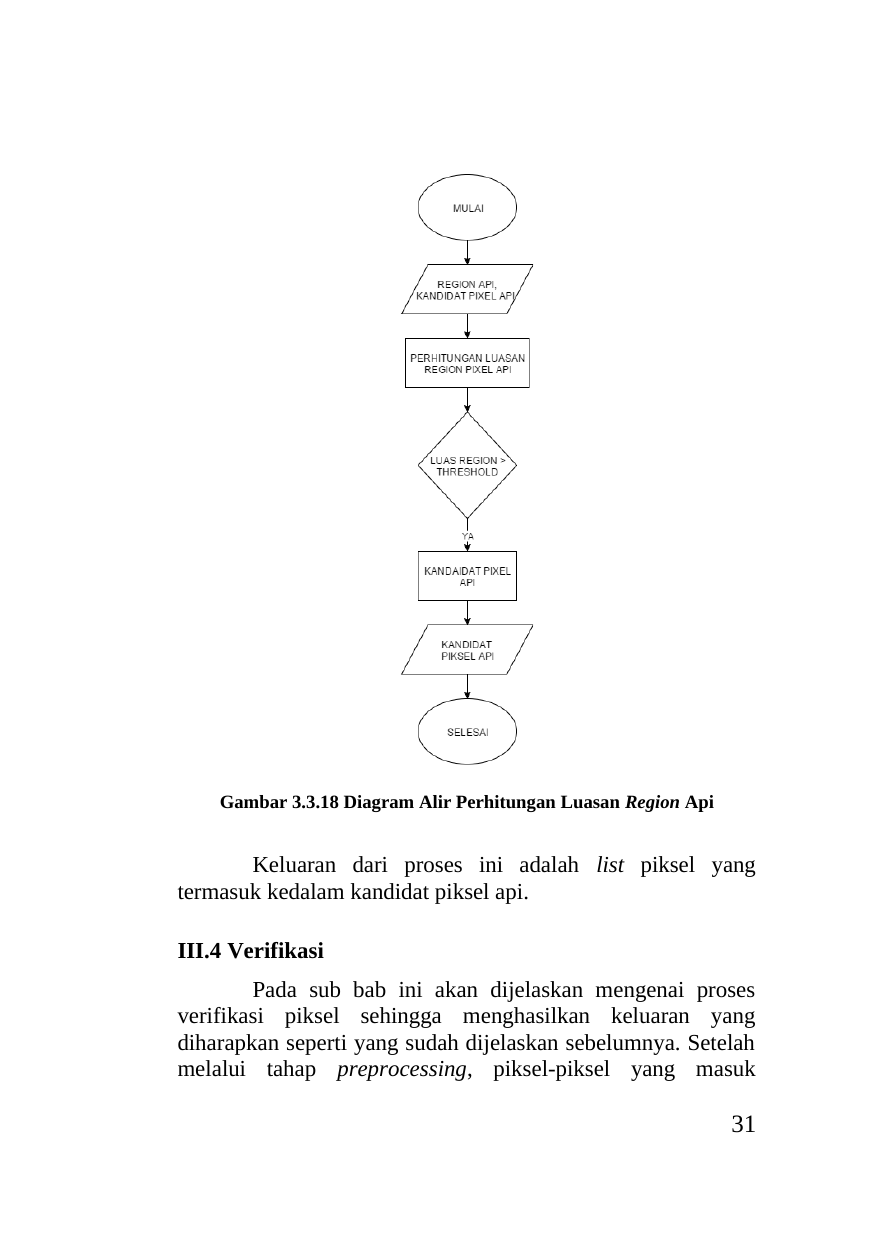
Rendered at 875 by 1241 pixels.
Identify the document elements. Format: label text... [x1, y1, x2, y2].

subtitle Verifikasi [177, 937, 756, 964]
text Keluaran dari proses ini adalah list piksel yang termasuk kedalam kandidat piksel api. [177, 851, 756, 904]
